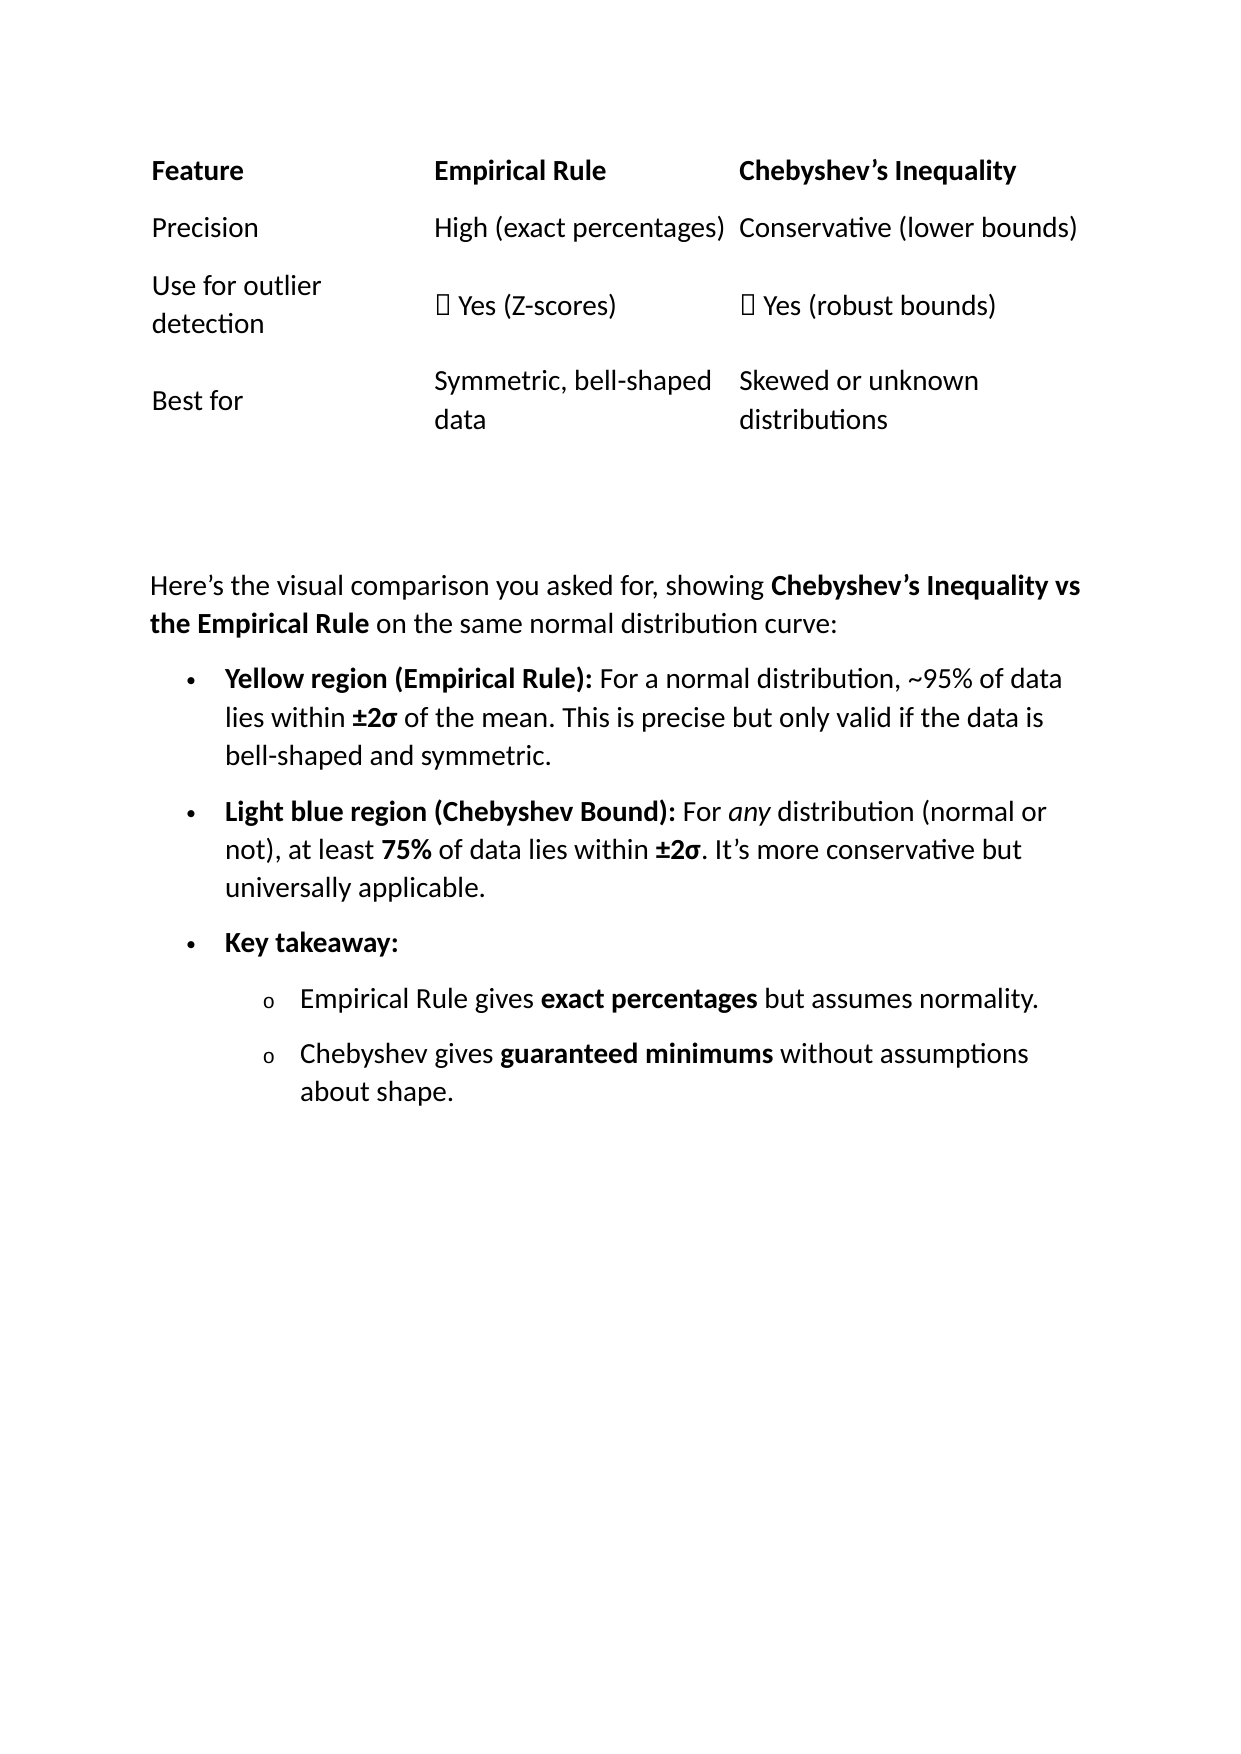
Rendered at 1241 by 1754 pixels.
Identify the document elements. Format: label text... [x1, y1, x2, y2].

list Empirical Rule gives exact percentages but assumes normality. [262, 980, 1090, 1015]
text Here’s the visual comparison you asked for, showing Chebyshev’s Inequality vs the Empirical Rule on the same normal distribution curve: [150, 567, 1090, 641]
table_header Empirical Rule [433, 150, 738, 207]
list Yellow region (Empirical Rule): For a normal distribution, ~95% of data lies within ±2σ of the mean. This is precise but only valid if the data is bell-shaped and symmetric. [187, 661, 1090, 773]
table_cell Precision [150, 208, 433, 265]
table_header Feature [150, 150, 433, 207]
table_cell Best for [150, 361, 433, 457]
table_cell Conservative (lower bounds) [738, 208, 1090, 265]
list Light blue region (Chebyshev Bound): For any distribution (normal or not), at least 75% of data lies within ±2σ. It’s more conservative but universally applicable. [187, 793, 1090, 905]
table_cell ✅ Yes (robust bounds) [738, 265, 1090, 361]
table_header Chebyshev’s Inequality [738, 150, 1090, 207]
table_cell ✅ Yes (Z-scores) [433, 265, 738, 361]
table_cell Use for outlier detection [150, 265, 433, 361]
list Key takeaway: [187, 924, 1090, 960]
table_cell High (exact percentages) [433, 208, 738, 265]
table_cell Skewed or unknown distributions [738, 361, 1090, 457]
list Chebyshev gives guaranteed minimums without assumptions about shape. [262, 1035, 1090, 1109]
table_cell Symmetric, bell-shaped data [433, 361, 738, 457]
